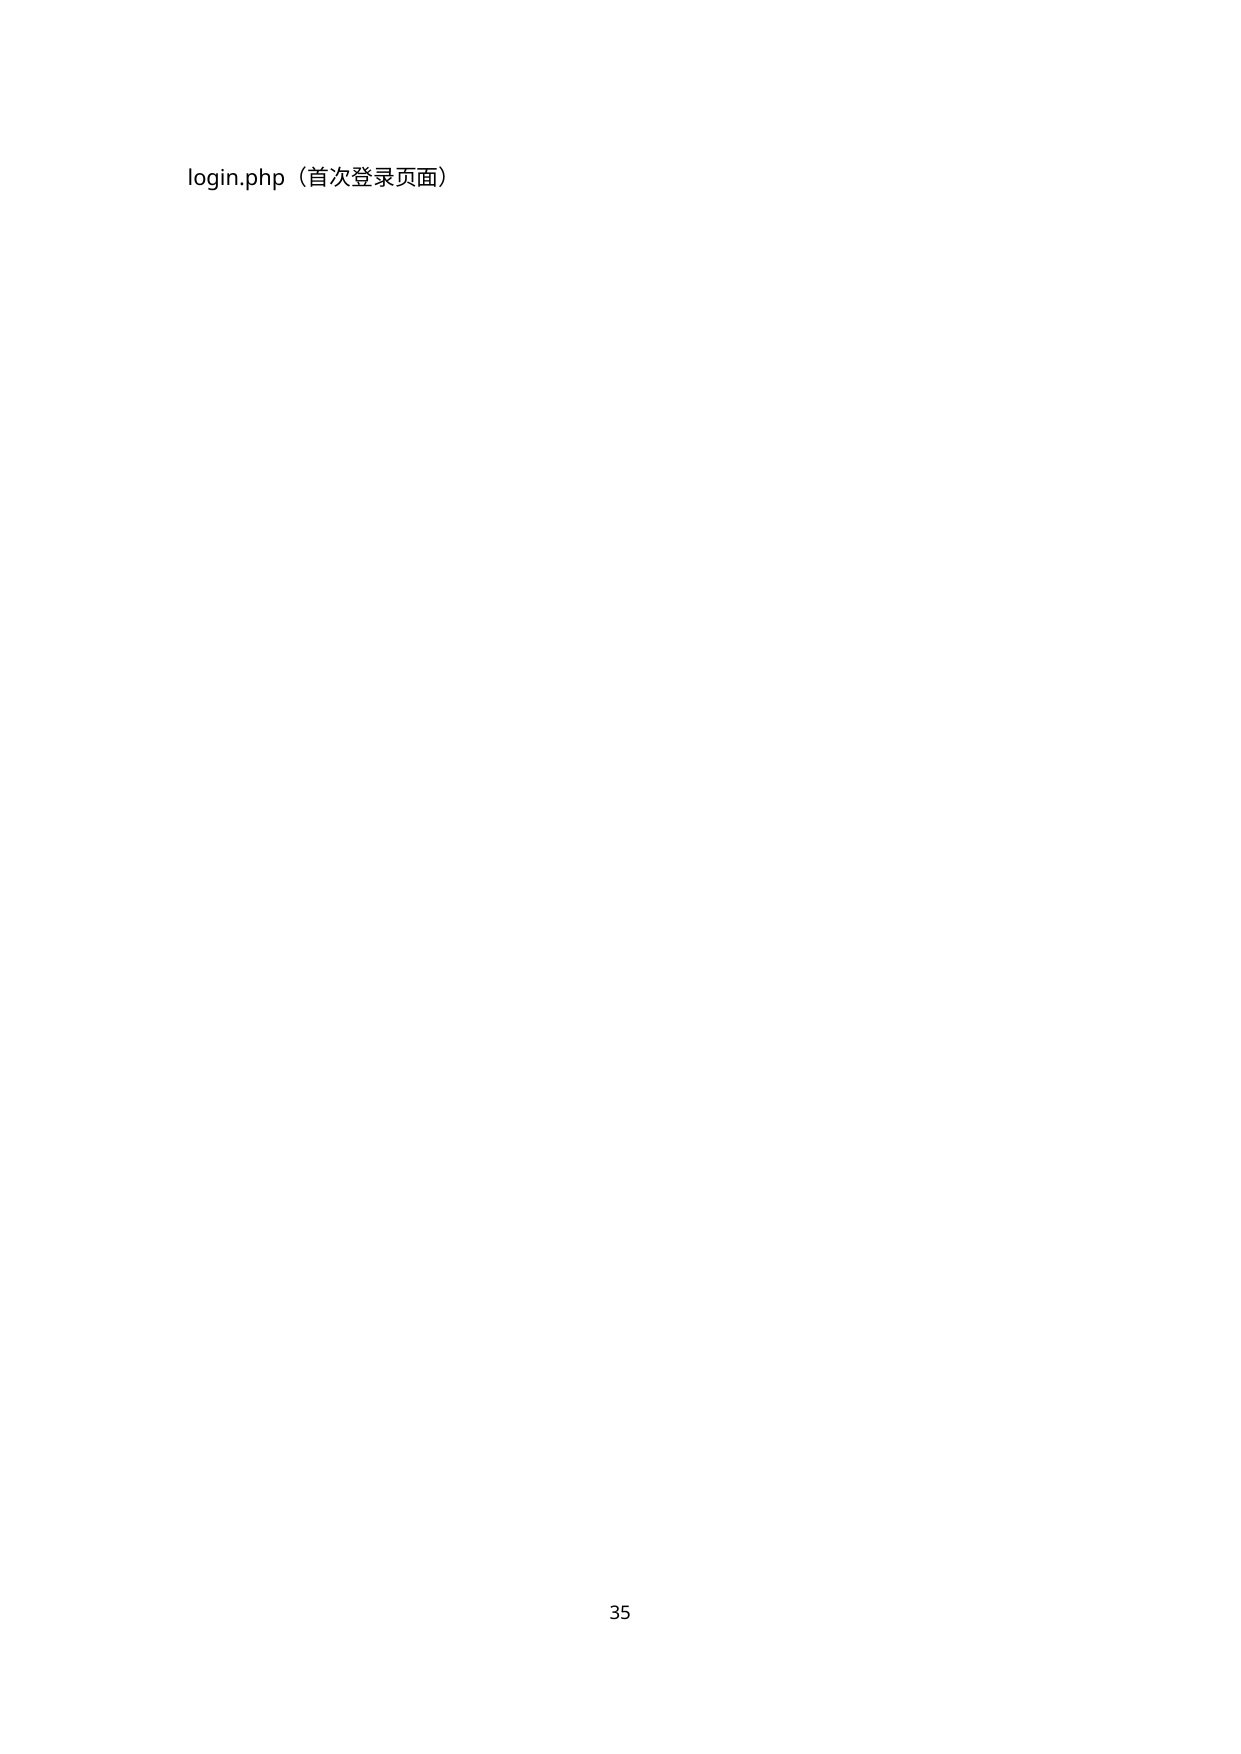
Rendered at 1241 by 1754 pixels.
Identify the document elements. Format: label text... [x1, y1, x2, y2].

text login.php（首次登录页面） [187, 160, 1053, 192]
